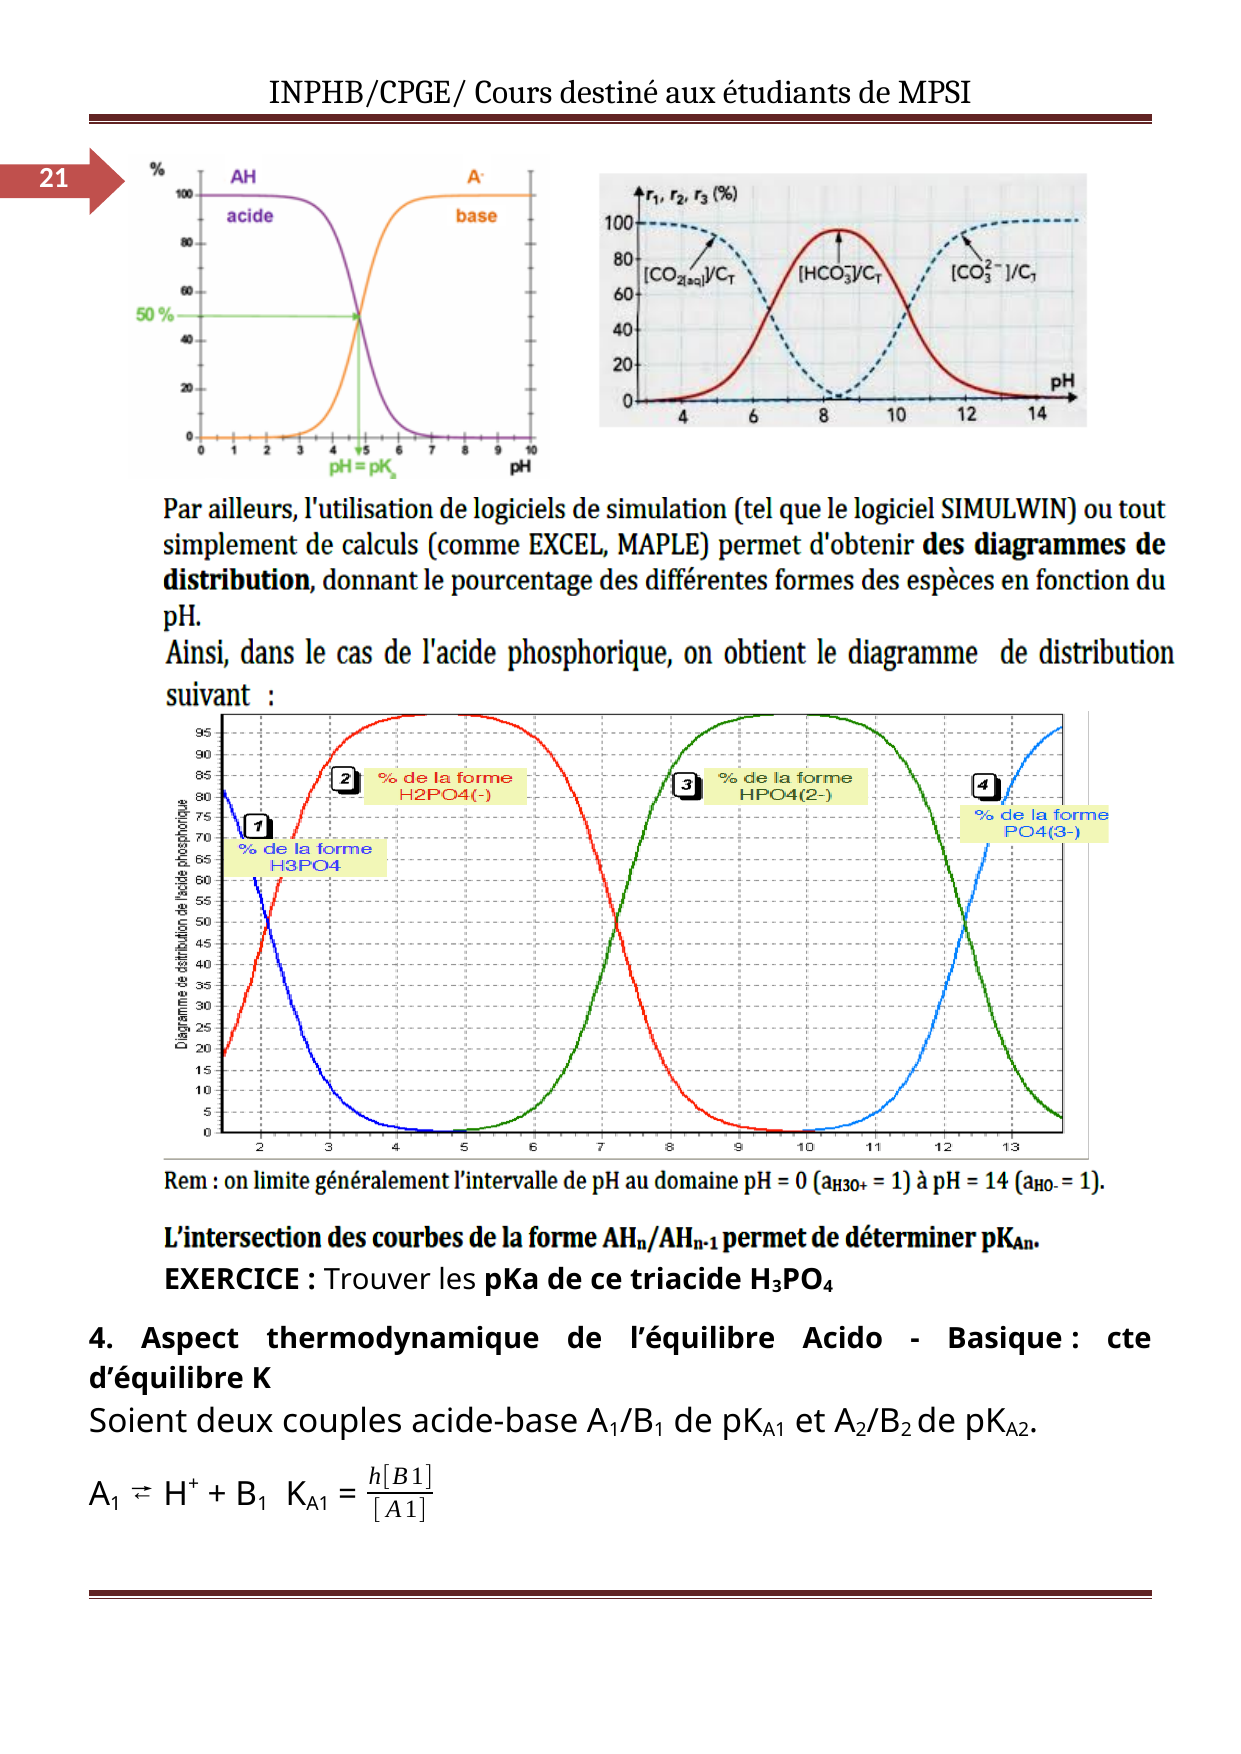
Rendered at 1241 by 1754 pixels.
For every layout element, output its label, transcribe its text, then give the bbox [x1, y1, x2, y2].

picture [126, 147, 1095, 479]
text 4. Aspect thermodynamique de l’équilibre Acido - Basique : cte d’équilibre K [89, 1318, 1152, 1397]
text A1 H+ + B1 KA1 = [89, 1463, 1152, 1523]
list EXERCICE : Trouver les pKa de ce triacide H3PO4 [164, 1258, 1152, 1298]
text Soient deux couples acide-base A1/B1 de pKA1 et A2/B2 de pKA2. [89, 1397, 1152, 1442]
